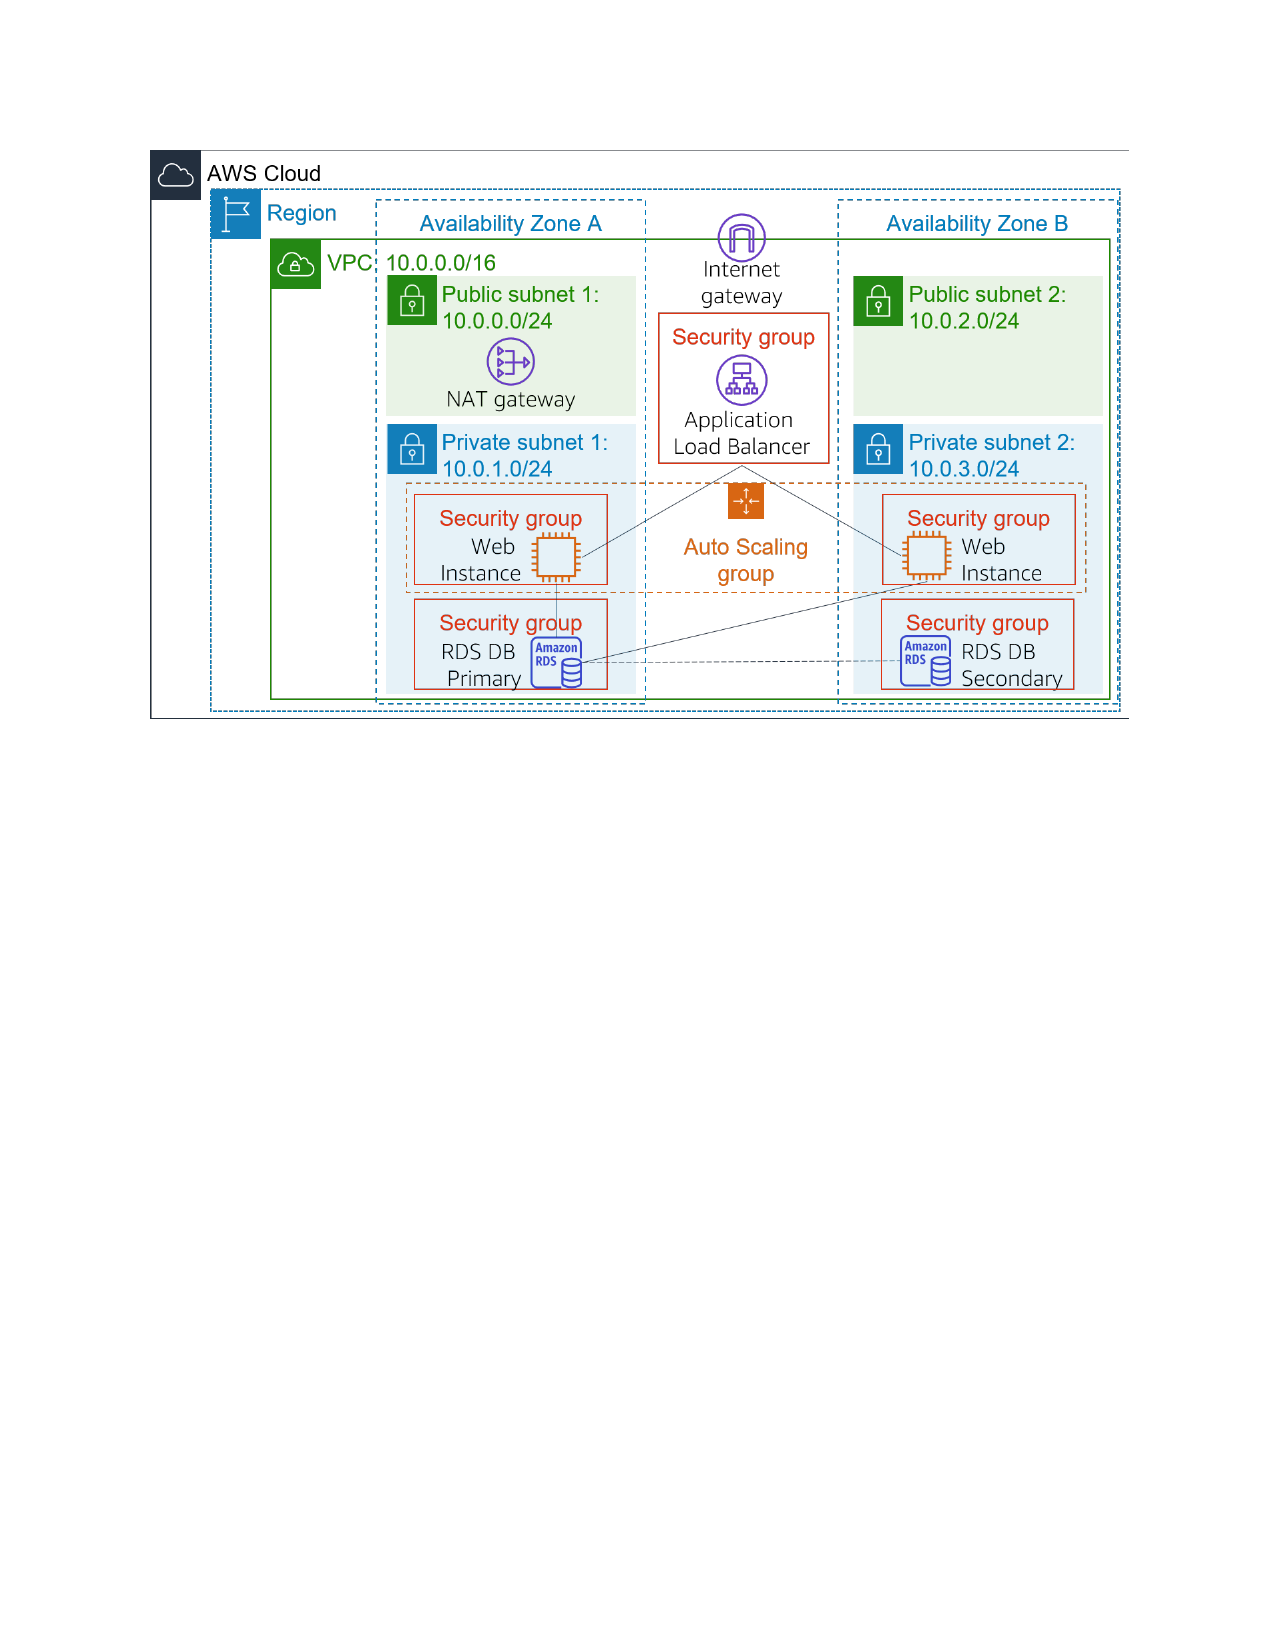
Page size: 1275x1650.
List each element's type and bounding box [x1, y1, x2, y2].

picture [150, 150, 1129, 719]
